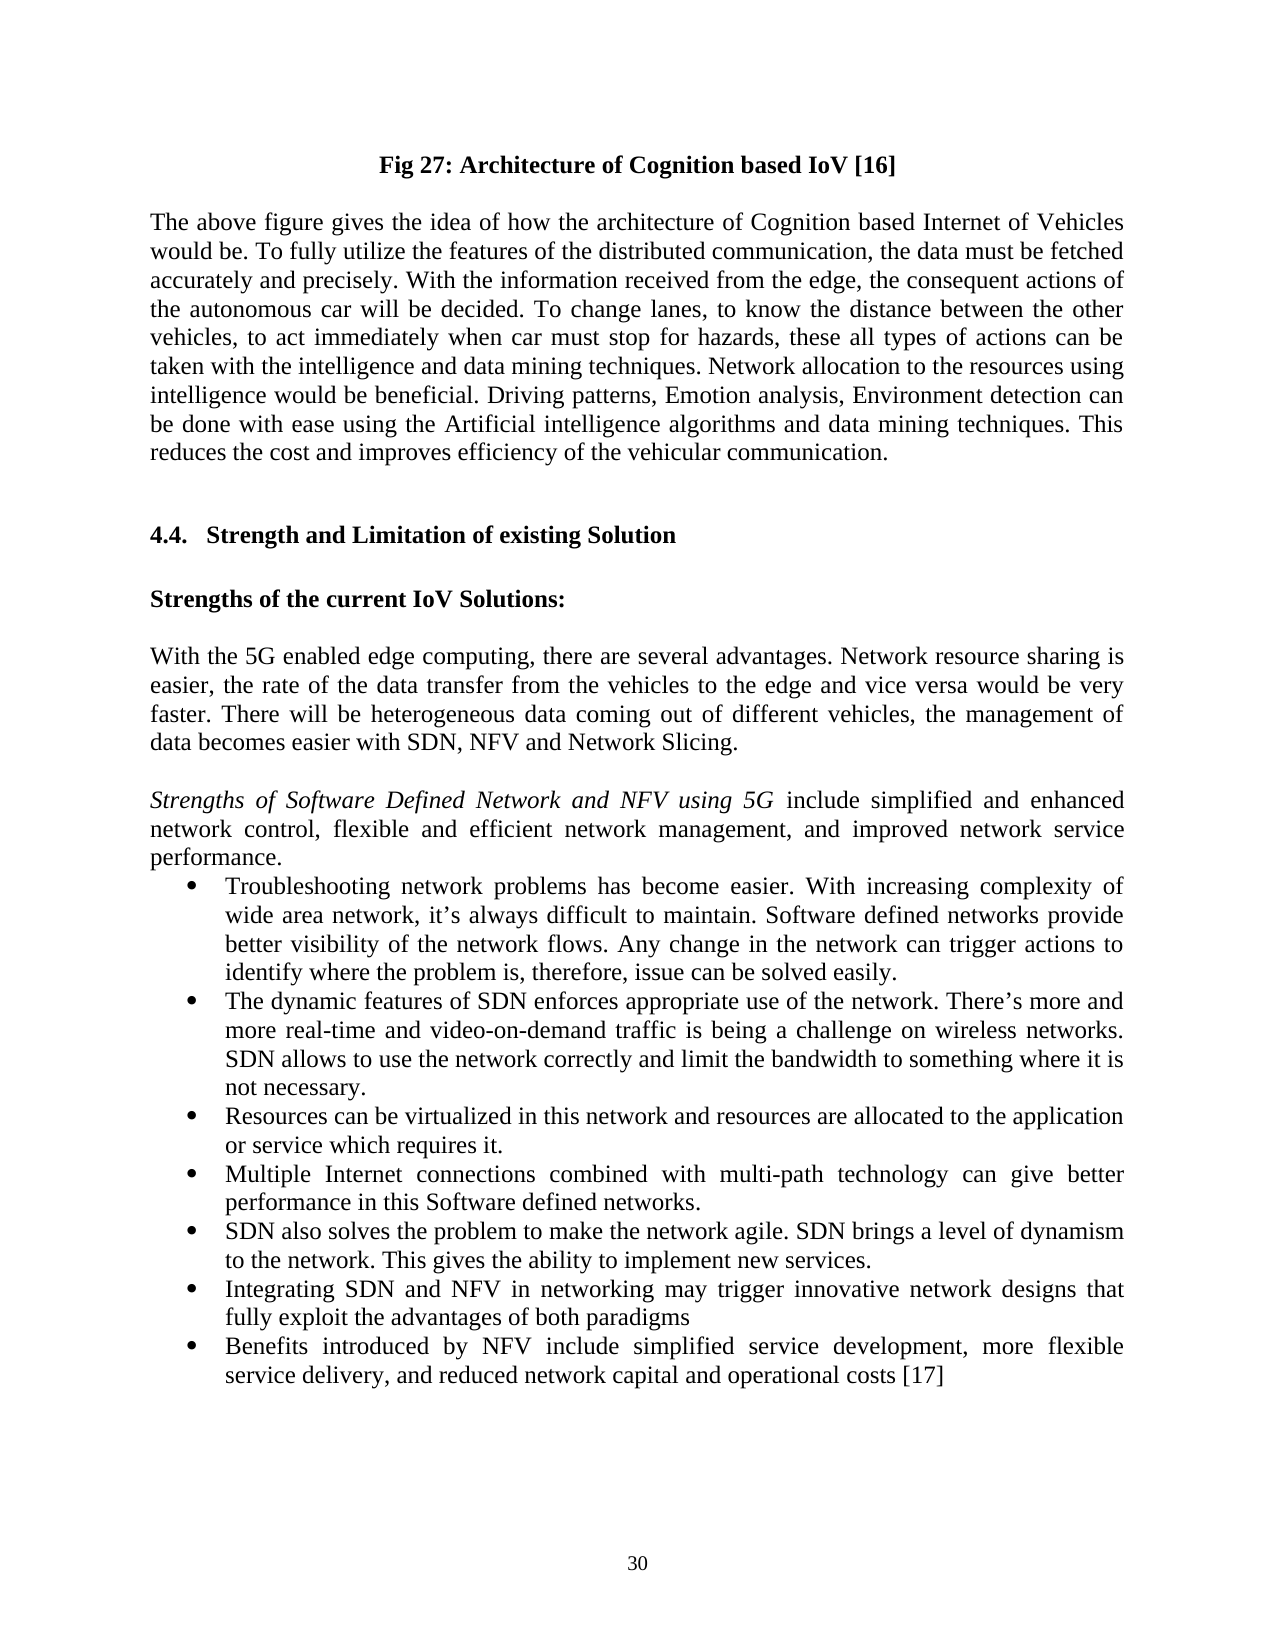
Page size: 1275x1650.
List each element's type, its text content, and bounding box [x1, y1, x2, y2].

text The above figure gives the idea of how the architecture of Cognition based Internet of Vehicles would be. To fully utilize the features of the distributed communication, the data must be fetched accurately and precisely. With the information received from the edge, the consequent actions of the autonomous car will be decided. To change lanes, to know the distance between the other vehicles, to act immediately when car must stop for hazards, these all types of actions can be taken with the intelligence and data mining techniques. Network allocation to the resources using intelligence would be beneficial. Driving patterns, Emotion analysis, Environment detection can be done with ease using the Artificial intelligence algorithms and data mining techniques. This reduces the cost and improves efficiency of the vehicular communication. [150, 207, 1125, 466]
list The dynamic features of SDN enforces appropriate use of the network. There’s more and more real-time and video-on-demand traffic is being a challenge on wireless networks. SDN allows to use the network correctly and limit the bandwidth to something where it is not necessary. [187, 986, 1125, 1101]
text With the 5G enabled edge computing, there are several advantages. Network resource sharing is easier, the rate of the data transfer from the vehicles to the edge and vice versa would be very faster. There will be heterogeneous data coming out of different vehicles, the management of data becomes easier with SDN, NFV and Network Slicing. [150, 641, 1125, 756]
text Fig 27: Architecture of Cognition based IoV [16] [150, 150, 1125, 179]
list Benefits introduced by NFV include simplified service development, more flexible service delivery, and reduced network capital and operational costs [17] [187, 1331, 1125, 1389]
list SDN also solves the problem to make the network agile. SDN brings a level of dynamism to the network. This gives the ability to implement new services. [187, 1216, 1125, 1274]
list Integrating SDN and NFV in networking may trigger innovative network designs that fully exploit the advantages of both paradigms [187, 1274, 1125, 1331]
list Resources can be virtualized in this network and resources are allocated to the application or service which requires it. [187, 1101, 1125, 1159]
subtitle Strength and Limitation of existing Solution [150, 520, 1125, 549]
list Multiple Internet connections combined with multi-path technology can give better performance in this Software defined networks. [187, 1159, 1125, 1216]
list Troubleshooting network problems has become easier. With increasing complexity of wide area network, it’s always difficult to maintain. Software defined networks provide better visibility of the network flows. Any change in the network can trigger actions to identify where the problem is, therefore, issue can be solved easily. [187, 871, 1125, 986]
text Strengths of Software Defined Network and NFV using 5G include simplified and enhanced network control, flexible and efficient network management, and improved network service performance. [150, 785, 1125, 871]
text Strengths of the current IoV Solutions: [150, 584, 1125, 612]
